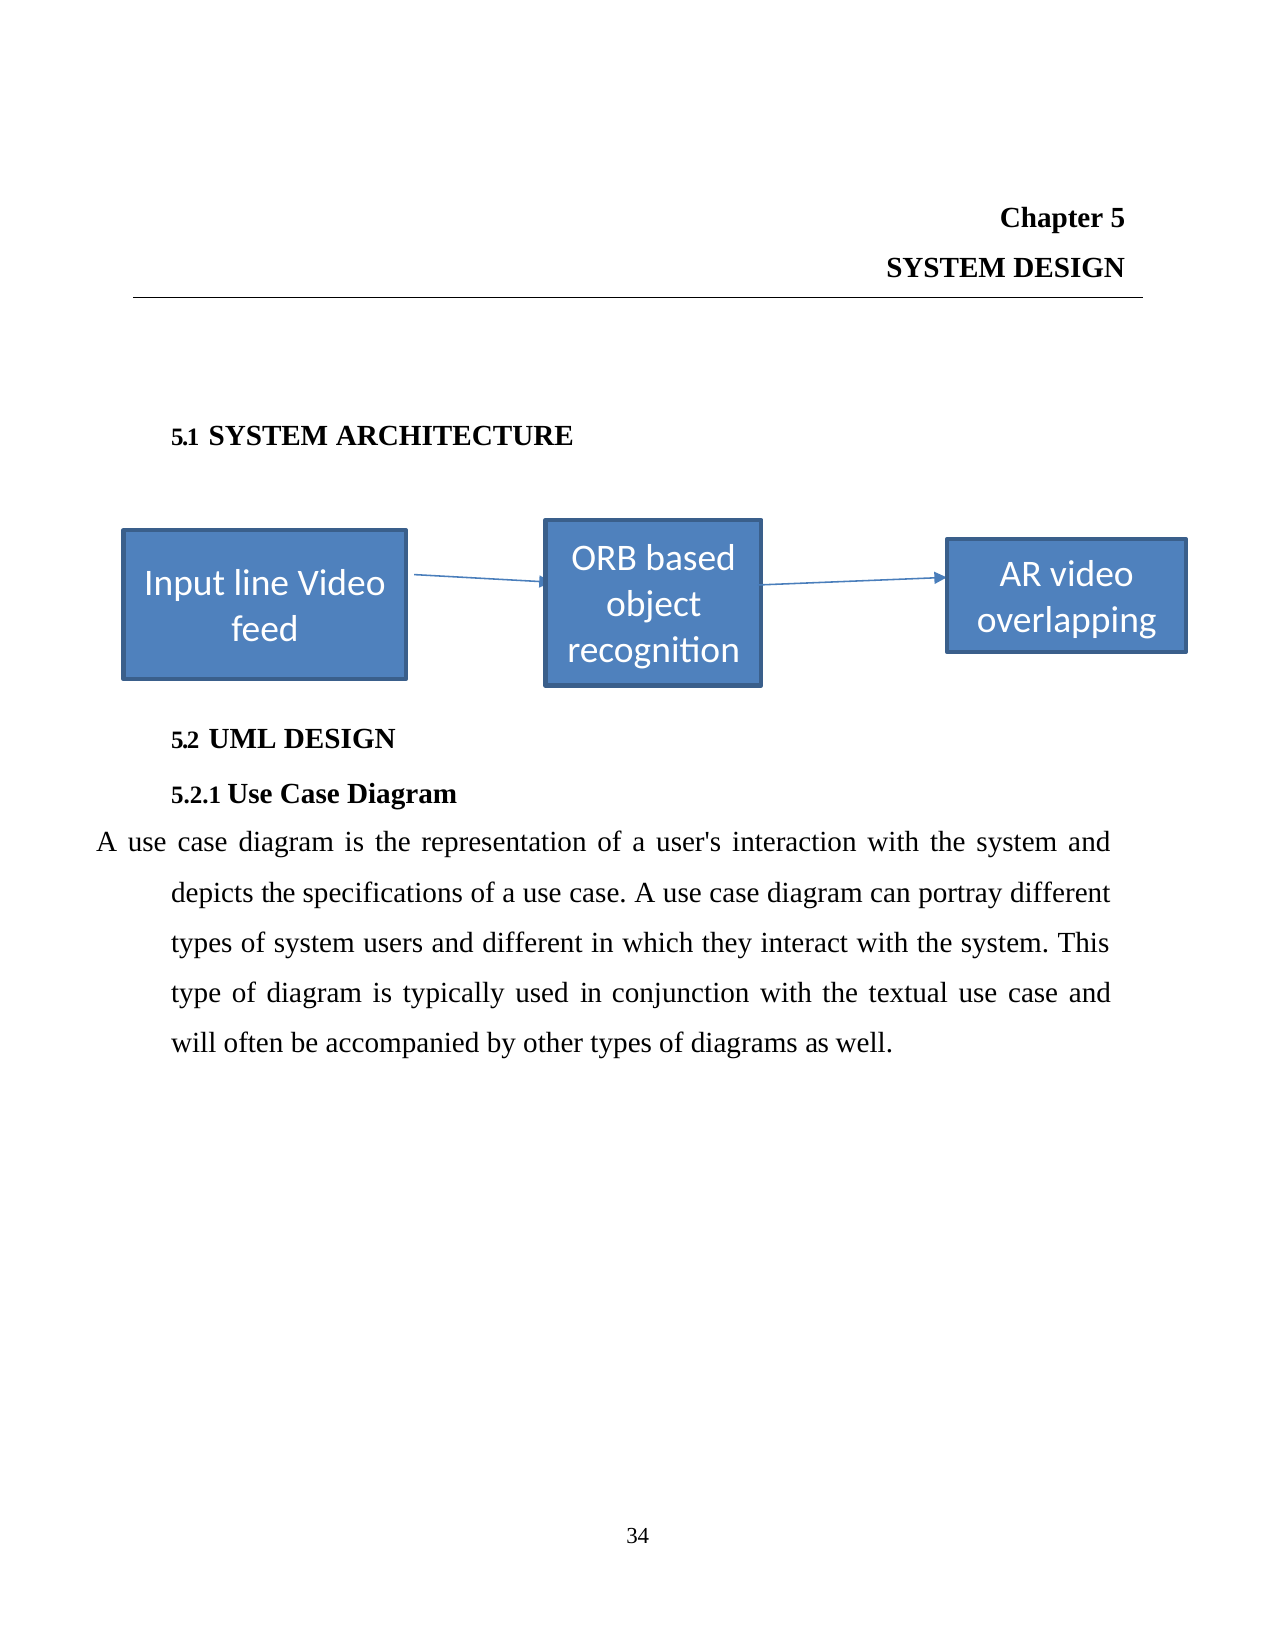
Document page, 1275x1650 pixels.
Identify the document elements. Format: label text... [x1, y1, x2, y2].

text A use case diagram is the representation of a user's interaction with the system and depicts the specifications of a use case. A use case diagram can portray different types of system users and different in which they interact with the system. This type of diagram is typically used in conjunction with the textual use case and will often be accompanied by other types of diagrams as well. [96, 824, 1111, 1059]
subtitle SYSTEM DESIGN [133, 251, 1125, 284]
subtitle SYSTEM ARCHITECTURE [171, 418, 1125, 452]
subtitle UML DESIGN [171, 722, 1125, 755]
subtitle Chapter 5 [133, 200, 1125, 234]
subtitle Use Case Diagram [171, 776, 1125, 810]
